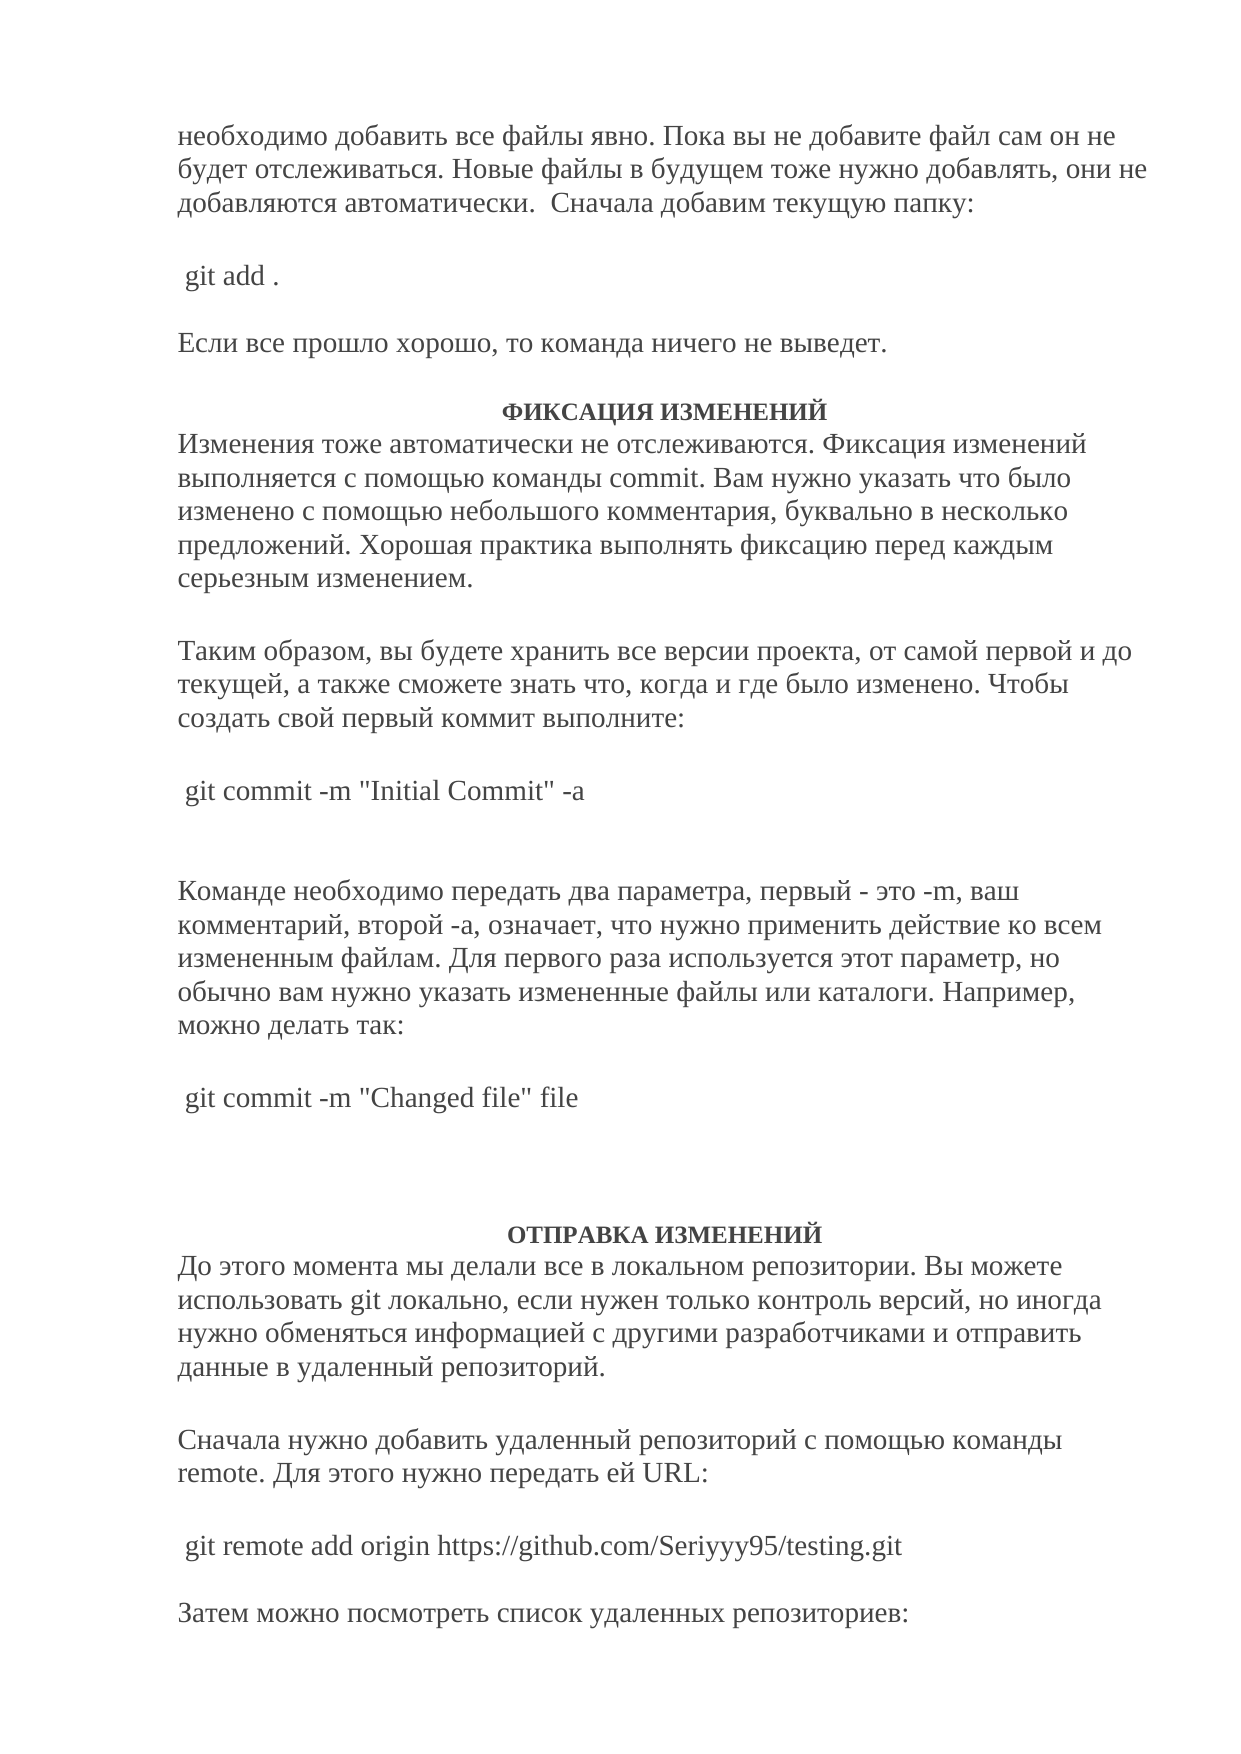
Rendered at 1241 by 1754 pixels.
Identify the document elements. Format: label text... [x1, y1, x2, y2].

text Затем можно посмотреть список удаленных репозиториев: [177, 1595, 1152, 1628]
subtitle ФИКСАЦИЯ ИЗМЕНЕНИЙ [177, 397, 1152, 426]
text Изменения тоже автоматически не отслеживаются. Фиксация изменений выполняется с помощью команды commit. Вам нужно указать что было изменено с помощью небольшого комментария, буквально в несколько предложений. Хорошая практика выполнять фиксацию перед каждым серьезным изменением. [177, 426, 1152, 594]
text Сначала нужно добавить удаленный репозиторий с помощью команды remote. Для этого нужно передать ей URL: [177, 1422, 1152, 1489]
text git remote add origin https://github.com/Seriyyy95/testing.git [177, 1528, 1152, 1561]
text До этого момента мы делали все в локальном репозитории. Вы можете использовать git локально, если нужен только контроль версий, но иногда нужно обменяться информацией с другими разработчиками и отправить данные в удаленный репозиторий. [177, 1248, 1152, 1383]
text git commit -m "Changed file" file [177, 1080, 1152, 1114]
text git add . [177, 258, 1152, 291]
text Команде необходимо передать два параметра, первый - это -m, ваш комментарий, второй -a, означает, что нужно применить действие ко всем измененным файлам. Для первого раза используется этот параметр, но обычно вам нужно указать измененные файлы или каталоги. Например, можно делать так: [177, 873, 1152, 1041]
text Если все прошло хорошо, то команда ничего не выведет. [177, 325, 1152, 358]
text Таким образом, вы будете хранить все версии проекта, от самой первой и до текущей, а также сможете знать что, когда и где было изменено. Чтобы создать свой первый коммит выполните: [177, 633, 1152, 734]
subtitle ОТПРАВКА ИЗМЕНЕНИЙ [177, 1220, 1152, 1248]
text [177, 118, 1152, 219]
text git commit -m "Initial Commit" -a [177, 773, 1152, 806]
